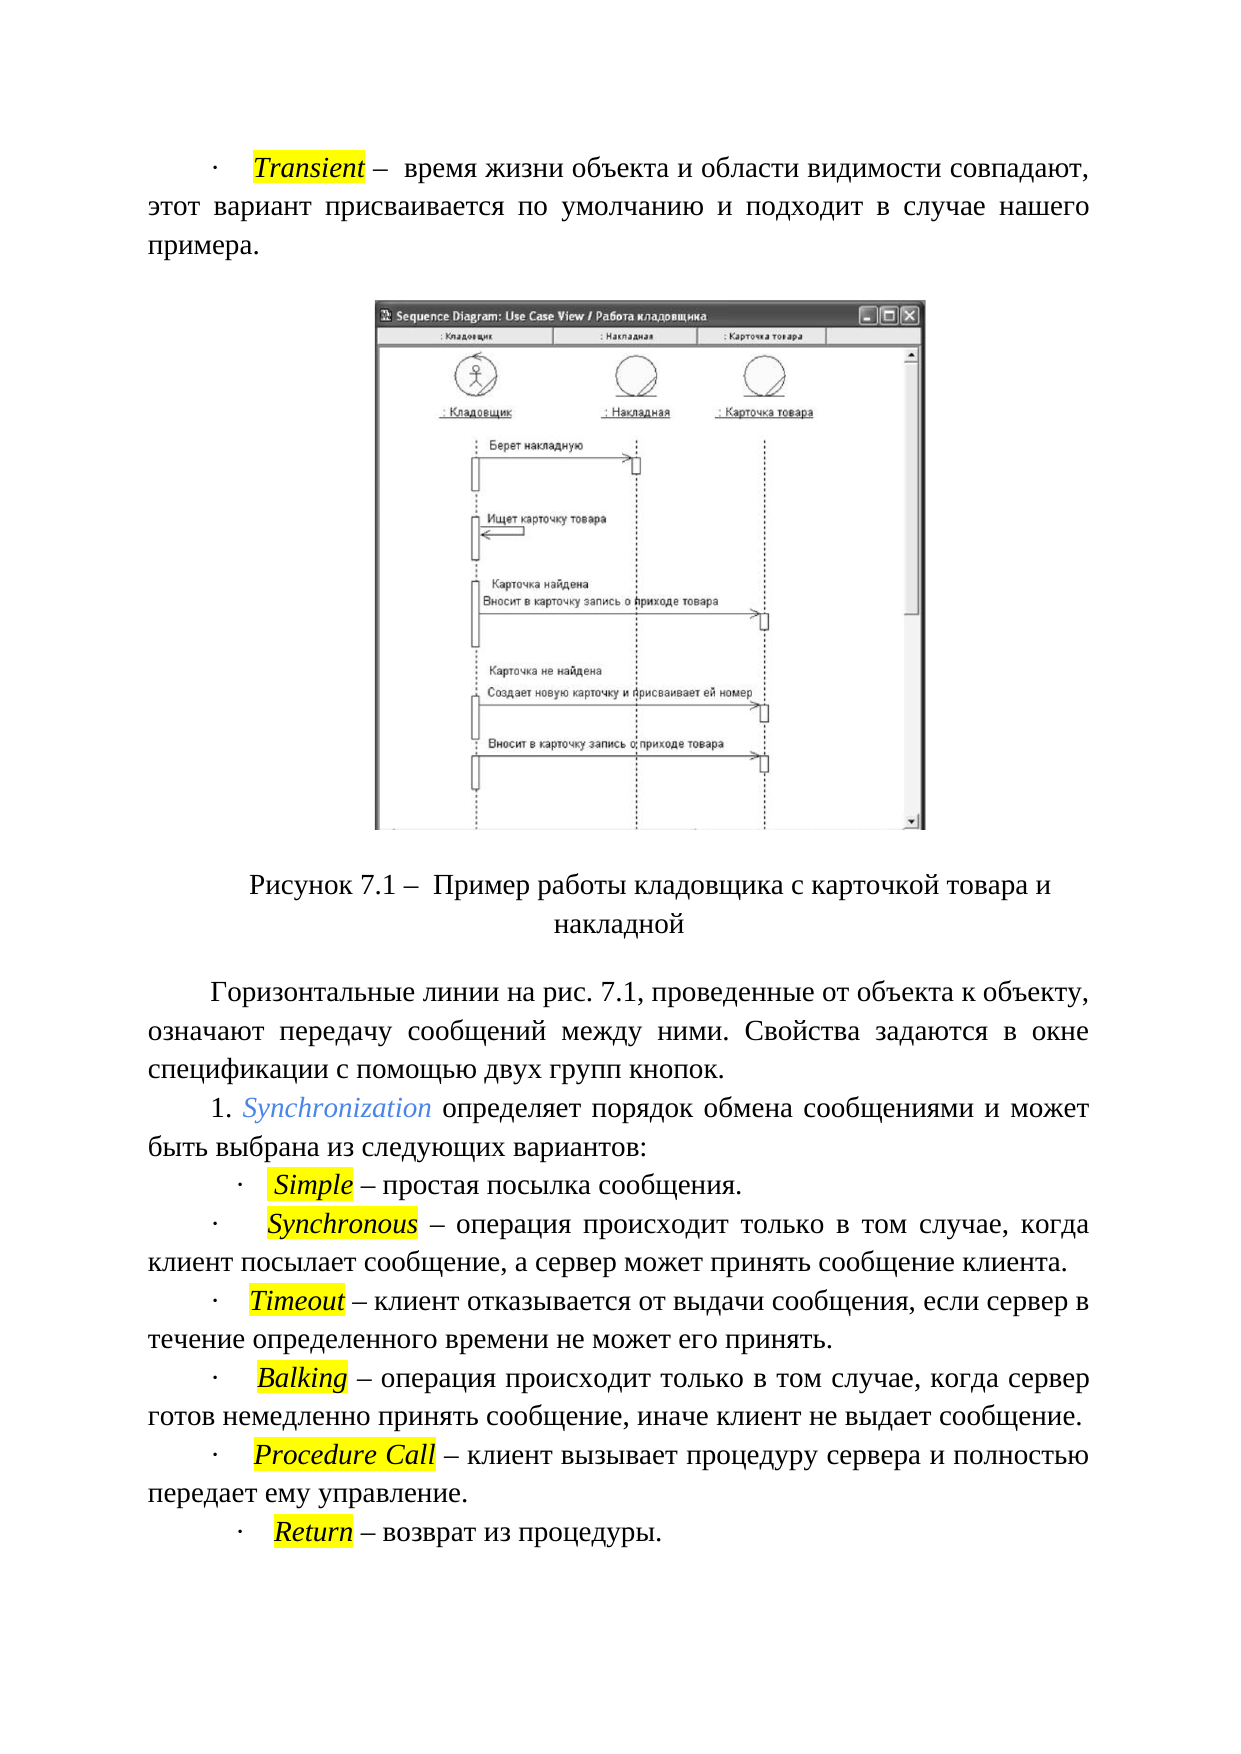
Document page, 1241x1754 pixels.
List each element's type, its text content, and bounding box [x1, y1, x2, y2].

text Горизонтальные линии на рис. 7.1, проведенные от объекта к объекту, означают передачу сообщений между ними. Свойства задаются в окне спецификации с помощью двух групп кнопок. [148, 974, 1090, 1085]
text · Synchronous – операция происходит только в том случае, когда клиент посылает сообщение, а сервер может принять сообщение клиента. [148, 1206, 1090, 1278]
text · Procedure Call – клиент вызывает процедуру сервера и полностью передает ему управление. [148, 1437, 1090, 1509]
text · Simple – простая посылка сообщения. [353, 1167, 1090, 1201]
text · Transient – время жизни объекта и области видимости совпадают, этот вариант присваивается по умолчанию и подходит в случае нашего примера. [148, 150, 1090, 261]
text · Timeout – клиент отказывается от выдачи сообщения, если сервер в течение определенного времени не может его принять. [148, 1283, 1090, 1355]
text 1. Synchronization определяет порядок обмена сообщениями и может быть выбрана из следующих вариантов: [148, 1090, 1090, 1162]
picture [374, 295, 926, 834]
text · Return – возврат из процедуры. [353, 1514, 1090, 1548]
text · Balking – операция происходит только в том случае, когда сервер готов немедленно принять сообщение, иначе клиент не выдает сообщение. [148, 1360, 1090, 1432]
text Рисунок 7.1 – Пример работы кладовщика с карточкой товара и накладной [148, 867, 1090, 939]
